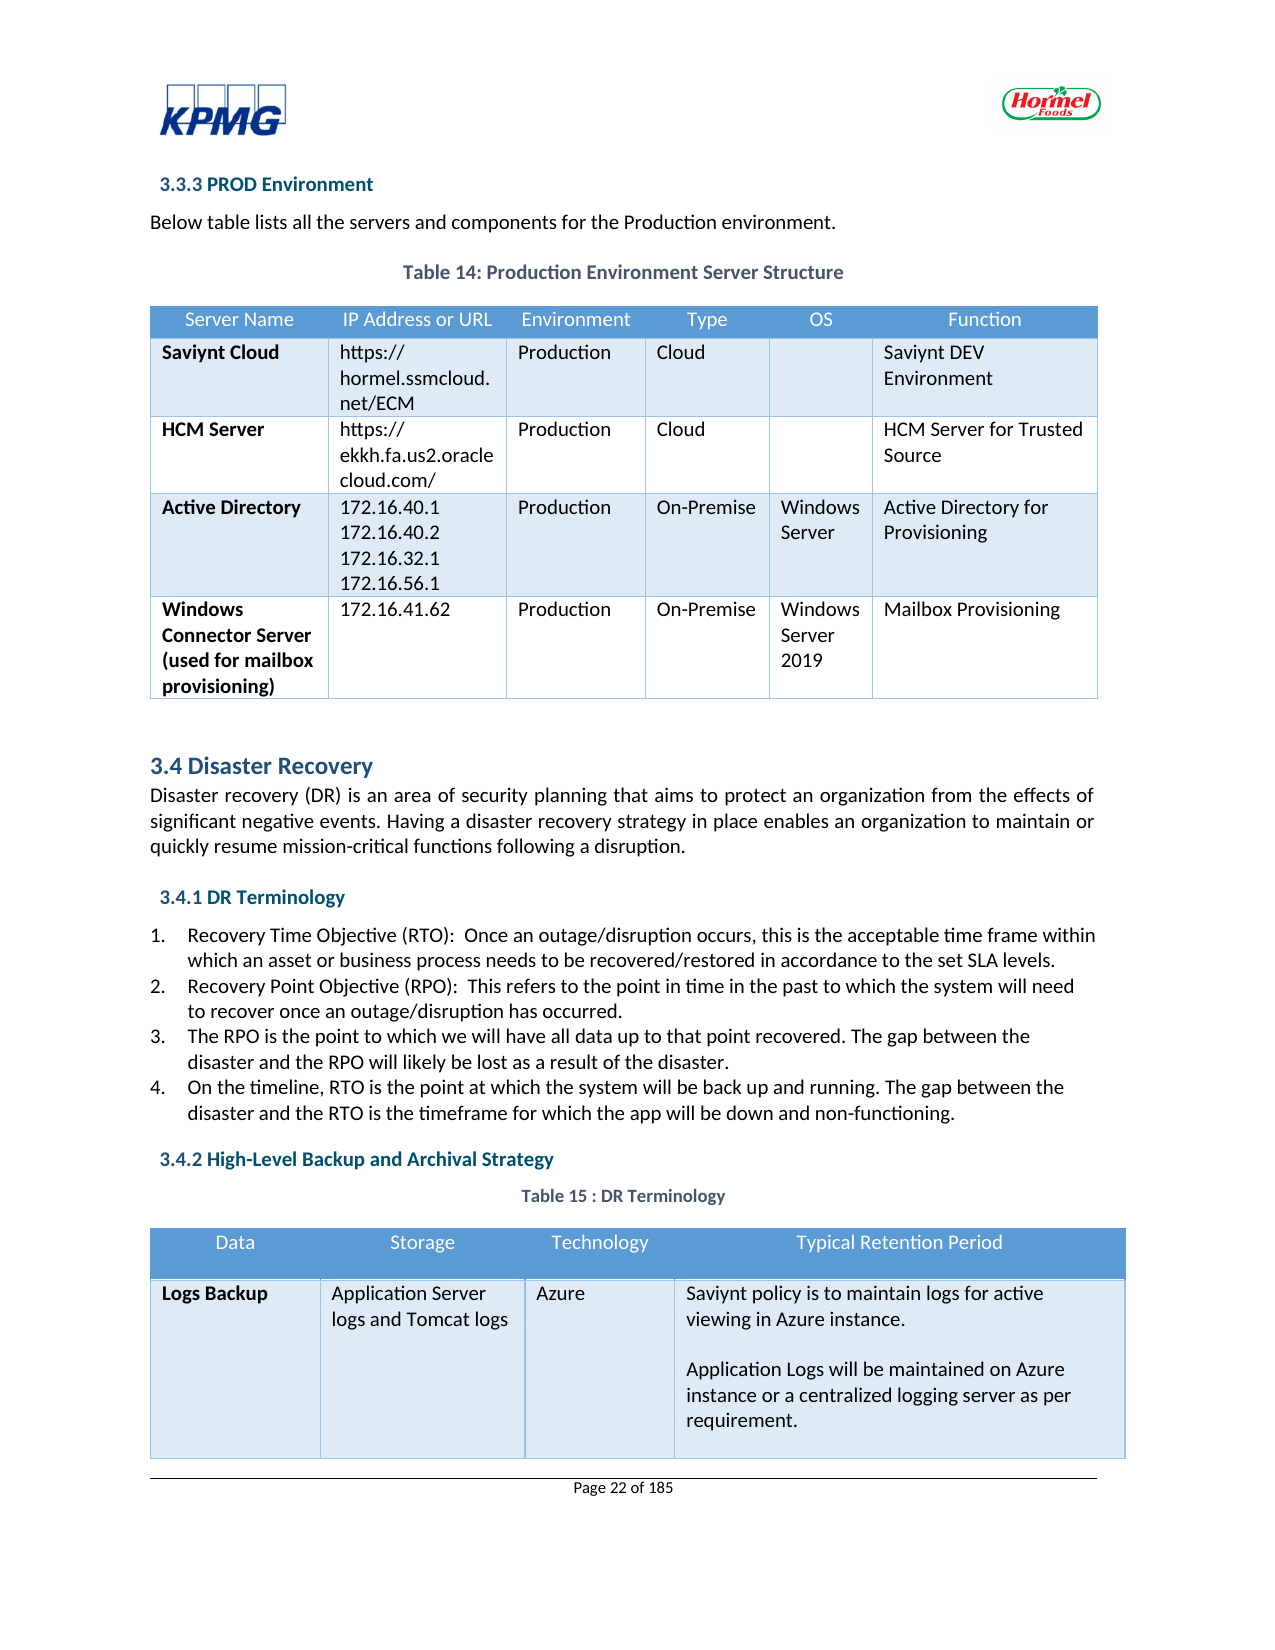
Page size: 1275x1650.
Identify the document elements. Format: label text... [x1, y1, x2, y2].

table_cell Active Directory [151, 494, 328, 596]
table_cell Logs Backup [151, 1281, 320, 1458]
table_cell [770, 339, 872, 416]
table_cell On-Premise [646, 597, 769, 698]
table_cell 172.16.40.1 172.16.40.2 172.16.32.1 172.16.56.1 [329, 494, 506, 596]
list The RPO is the point to which we will have all data up to that point recovered. The gap between the disaster and the RPO will likely be lost as a result of the disaster. [150, 1024, 1097, 1074]
table_cell 172.16.41.62 [329, 597, 506, 698]
table_header Type [646, 307, 769, 338]
table_header Environment [507, 307, 645, 338]
text Below table lists all the servers and components for the Production environment. [150, 209, 1097, 234]
subtitle DR Terminology [159, 884, 1097, 909]
table_header Data [151, 1229, 320, 1279]
table_cell Production [507, 494, 645, 596]
table_header Technology [526, 1229, 674, 1279]
picture [988, 77, 1114, 140]
subtitle PROD Environment [159, 171, 1097, 196]
text Table 15 : DR Terminology [150, 1184, 1097, 1207]
table_header Function [873, 307, 1097, 338]
table_header Typical Retention Period [675, 1229, 1124, 1279]
table_cell Mailbox Provisioning [873, 597, 1097, 698]
list Recovery Point Objective (RPO): This refers to the point in time in the past to which the system will need to recover once an outage/disruption has occurred. [150, 973, 1097, 1024]
table_cell Windows Server [770, 494, 872, 596]
table_cell Cloud [646, 339, 769, 416]
list On the timeline, RTO is the point at which the system will be back up and running. The gap between the disaster and the RTO is the timeframe for which the app will be down and non-functioning. [150, 1074, 1097, 1125]
list Recovery Time Objective (RTO): Once an outage/disruption occurs, this is the acceptable time frame within which an asset or business process needs to be recovered/restored in accordance to the set SLA levels. [150, 922, 1097, 973]
table_cell Application Server logs and Tomcat logs [321, 1281, 524, 1458]
table_cell HCM Server for Trusted Source [873, 417, 1097, 493]
table_cell Saviynt Cloud [151, 339, 328, 416]
picture [150, 75, 302, 146]
table_cell https://hormel.ssmcloud.net/ECM [329, 339, 506, 416]
table_header IP Address or URL [329, 307, 506, 338]
table_cell Windows Server 2019 [770, 597, 872, 698]
table_cell Saviynt DEV Environment [873, 339, 1097, 416]
table_cell [770, 417, 872, 493]
table_cell https://ekkh.fa.us2.oraclecloud.com/ [329, 417, 506, 493]
table_cell Production [507, 339, 645, 416]
table_cell Azure [526, 1281, 674, 1458]
table_cell Production [507, 417, 645, 493]
subtitle Disaster Recovery [150, 750, 1097, 780]
table_header Server Name [151, 307, 328, 338]
table_cell On-Premise [646, 494, 769, 596]
table_cell Cloud [646, 417, 769, 493]
table_cell Windows Connector Server (used for mailbox provisioning) [151, 597, 328, 698]
table_cell Production [507, 597, 645, 698]
table_cell Active Directory for Provisioning [873, 494, 1097, 596]
subtitle High-Level Backup and Archival Strategy [159, 1146, 1097, 1172]
table_header Storage [321, 1229, 524, 1279]
text Table 14: Production Environment Server Structure [150, 259, 1097, 285]
text Disaster recovery (DR) is an area of security planning that aims to protect an organization from the effects of significant negative events. Having a disaster recovery strategy in place enables an organization to maintain or quickly resume mission-critical functions following a disruption. [150, 783, 1097, 859]
table_header OS [770, 307, 872, 338]
table_cell HCM Server [151, 417, 328, 493]
